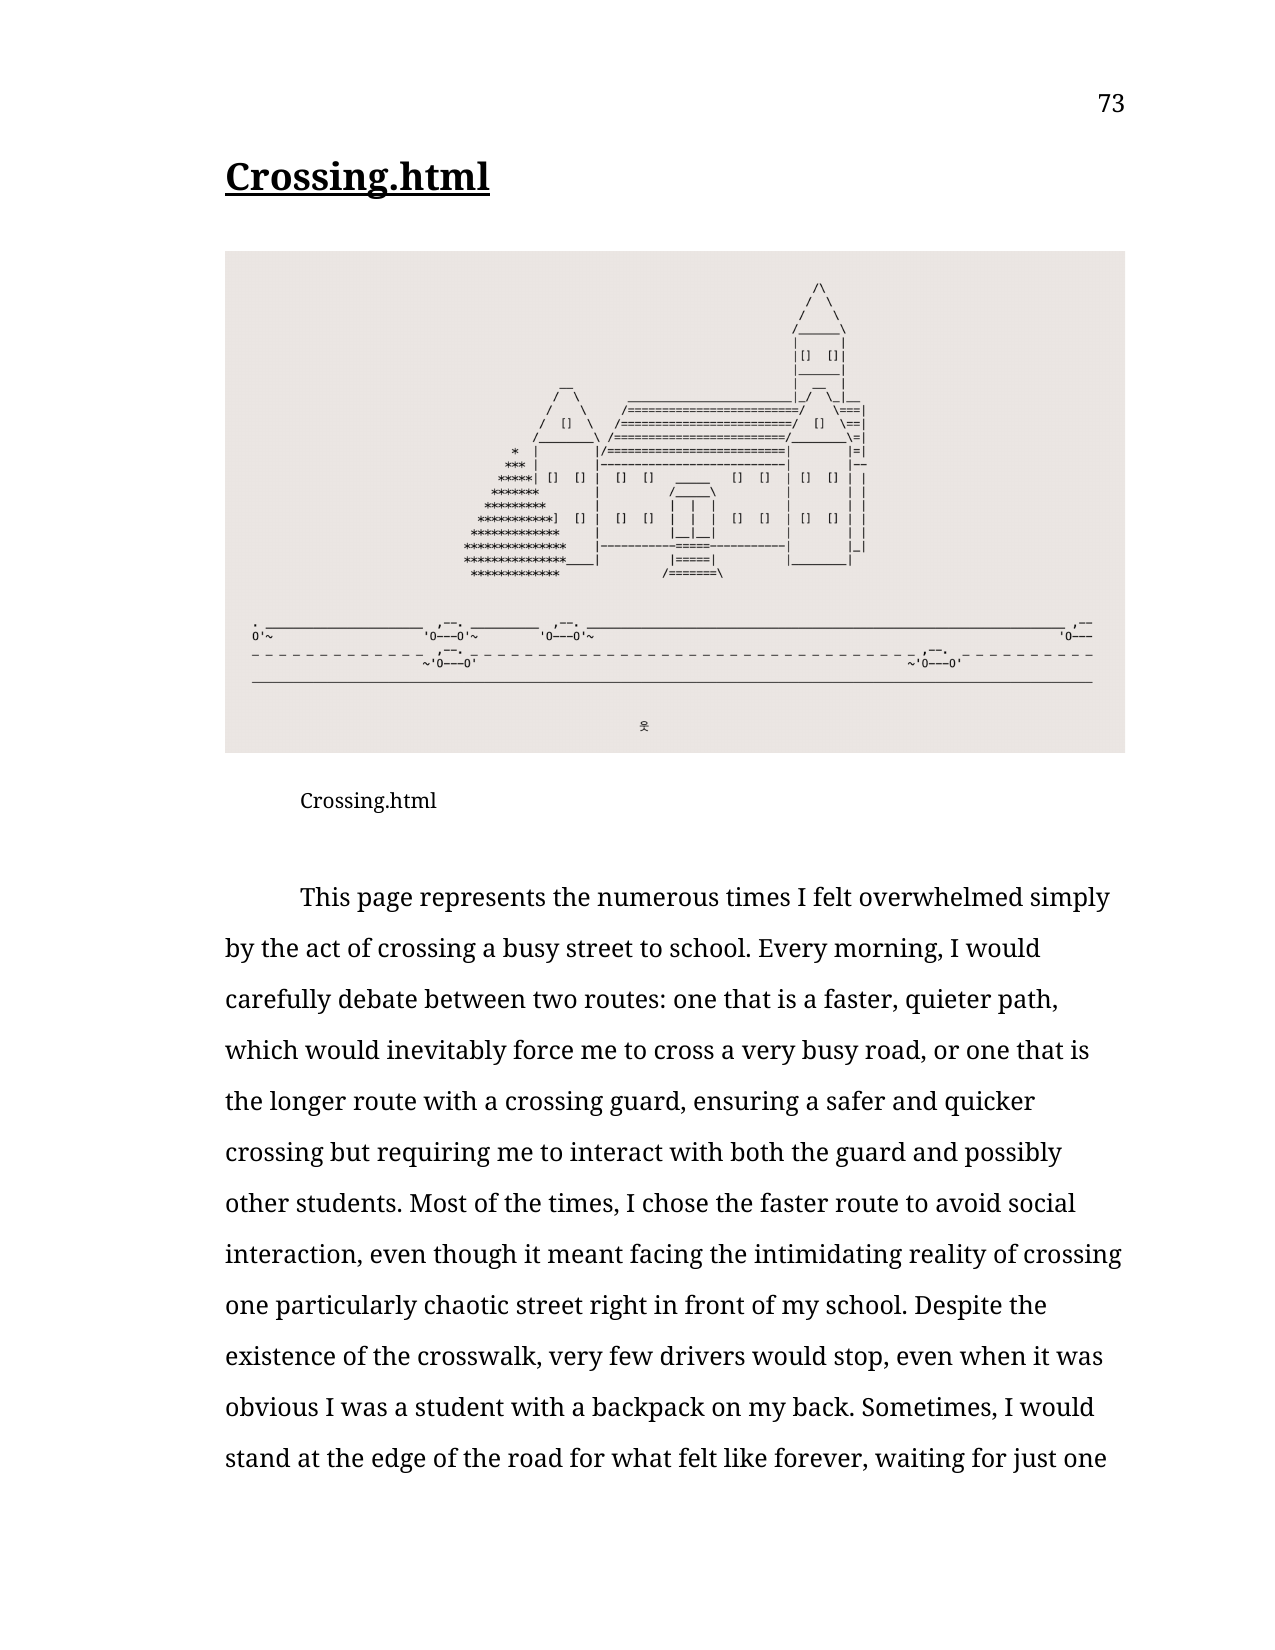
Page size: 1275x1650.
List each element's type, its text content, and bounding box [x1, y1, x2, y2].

subtitle Crossing.html [225, 150, 1125, 201]
title Crossing.html [300, 786, 1050, 814]
picture [225, 251, 1125, 753]
